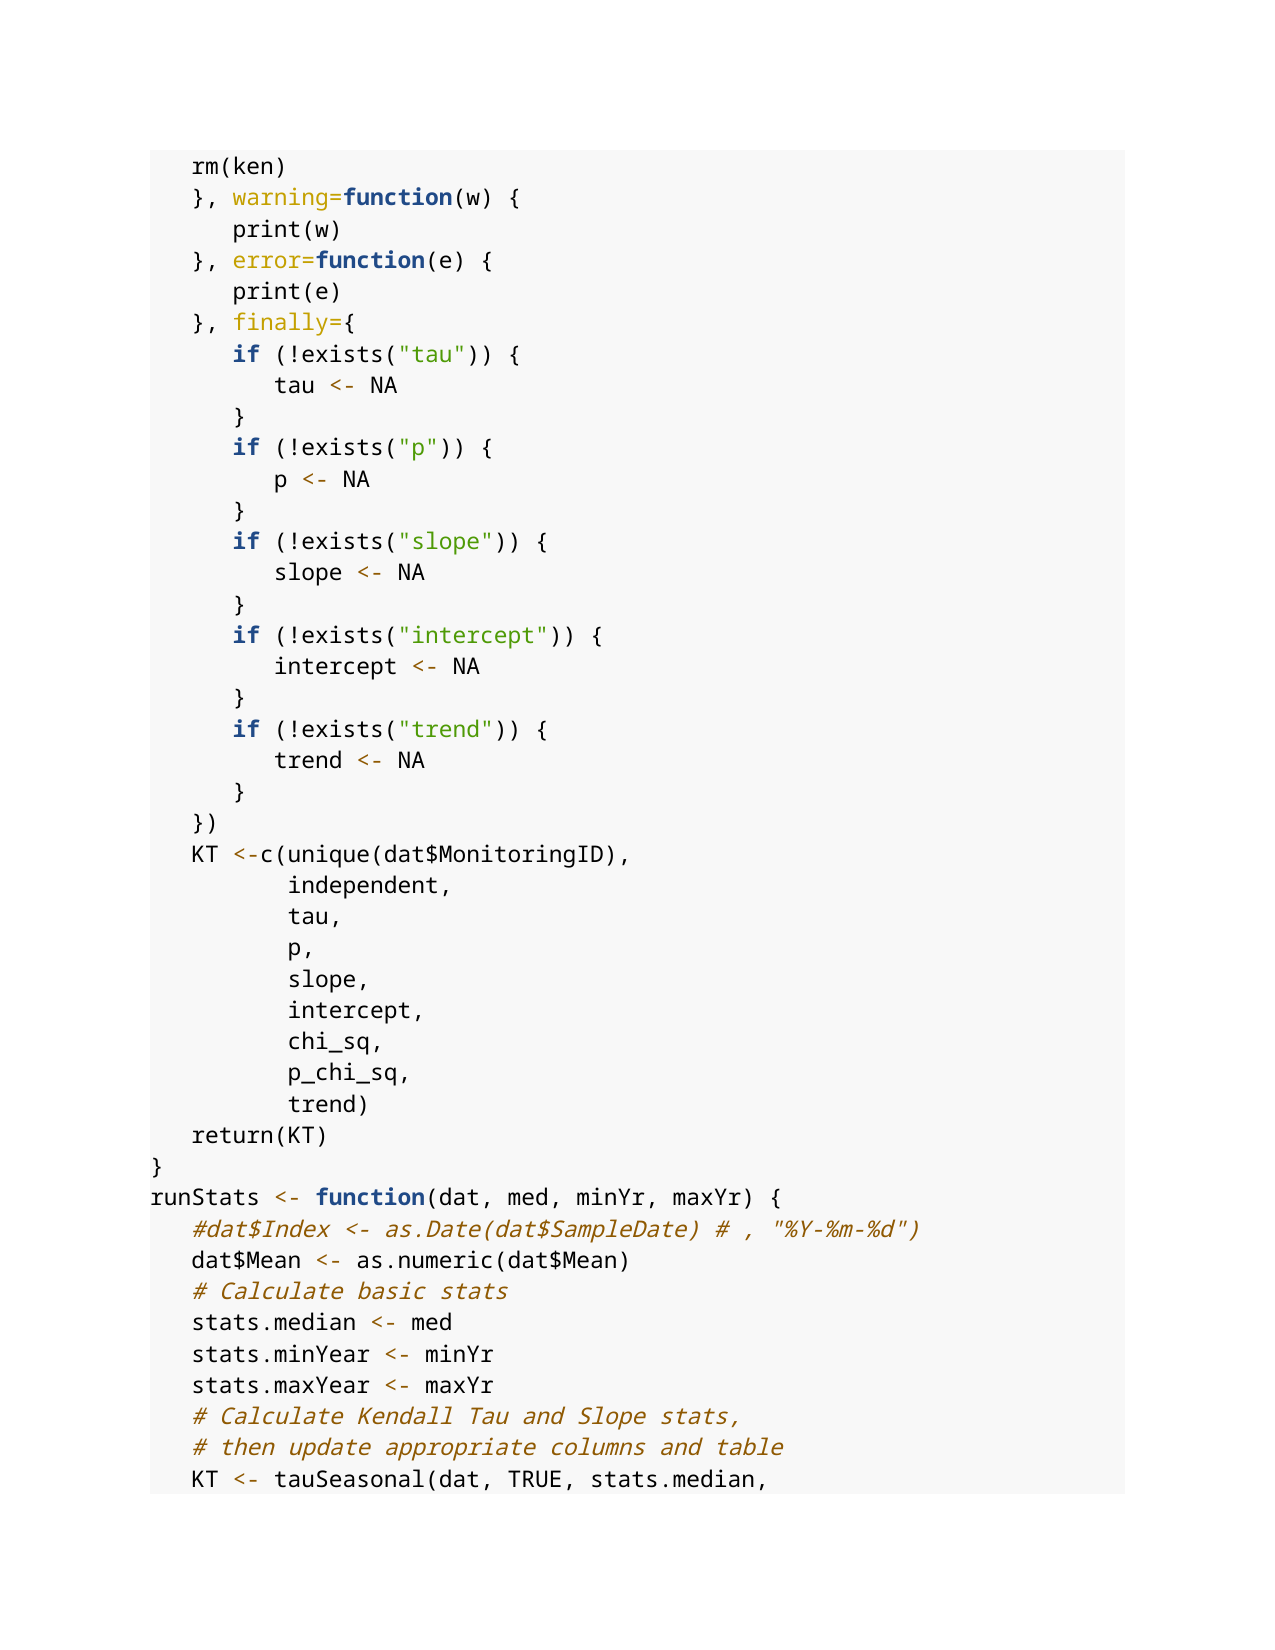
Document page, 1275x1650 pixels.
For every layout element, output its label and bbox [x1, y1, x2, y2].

text [150, 150, 1125, 1494]
